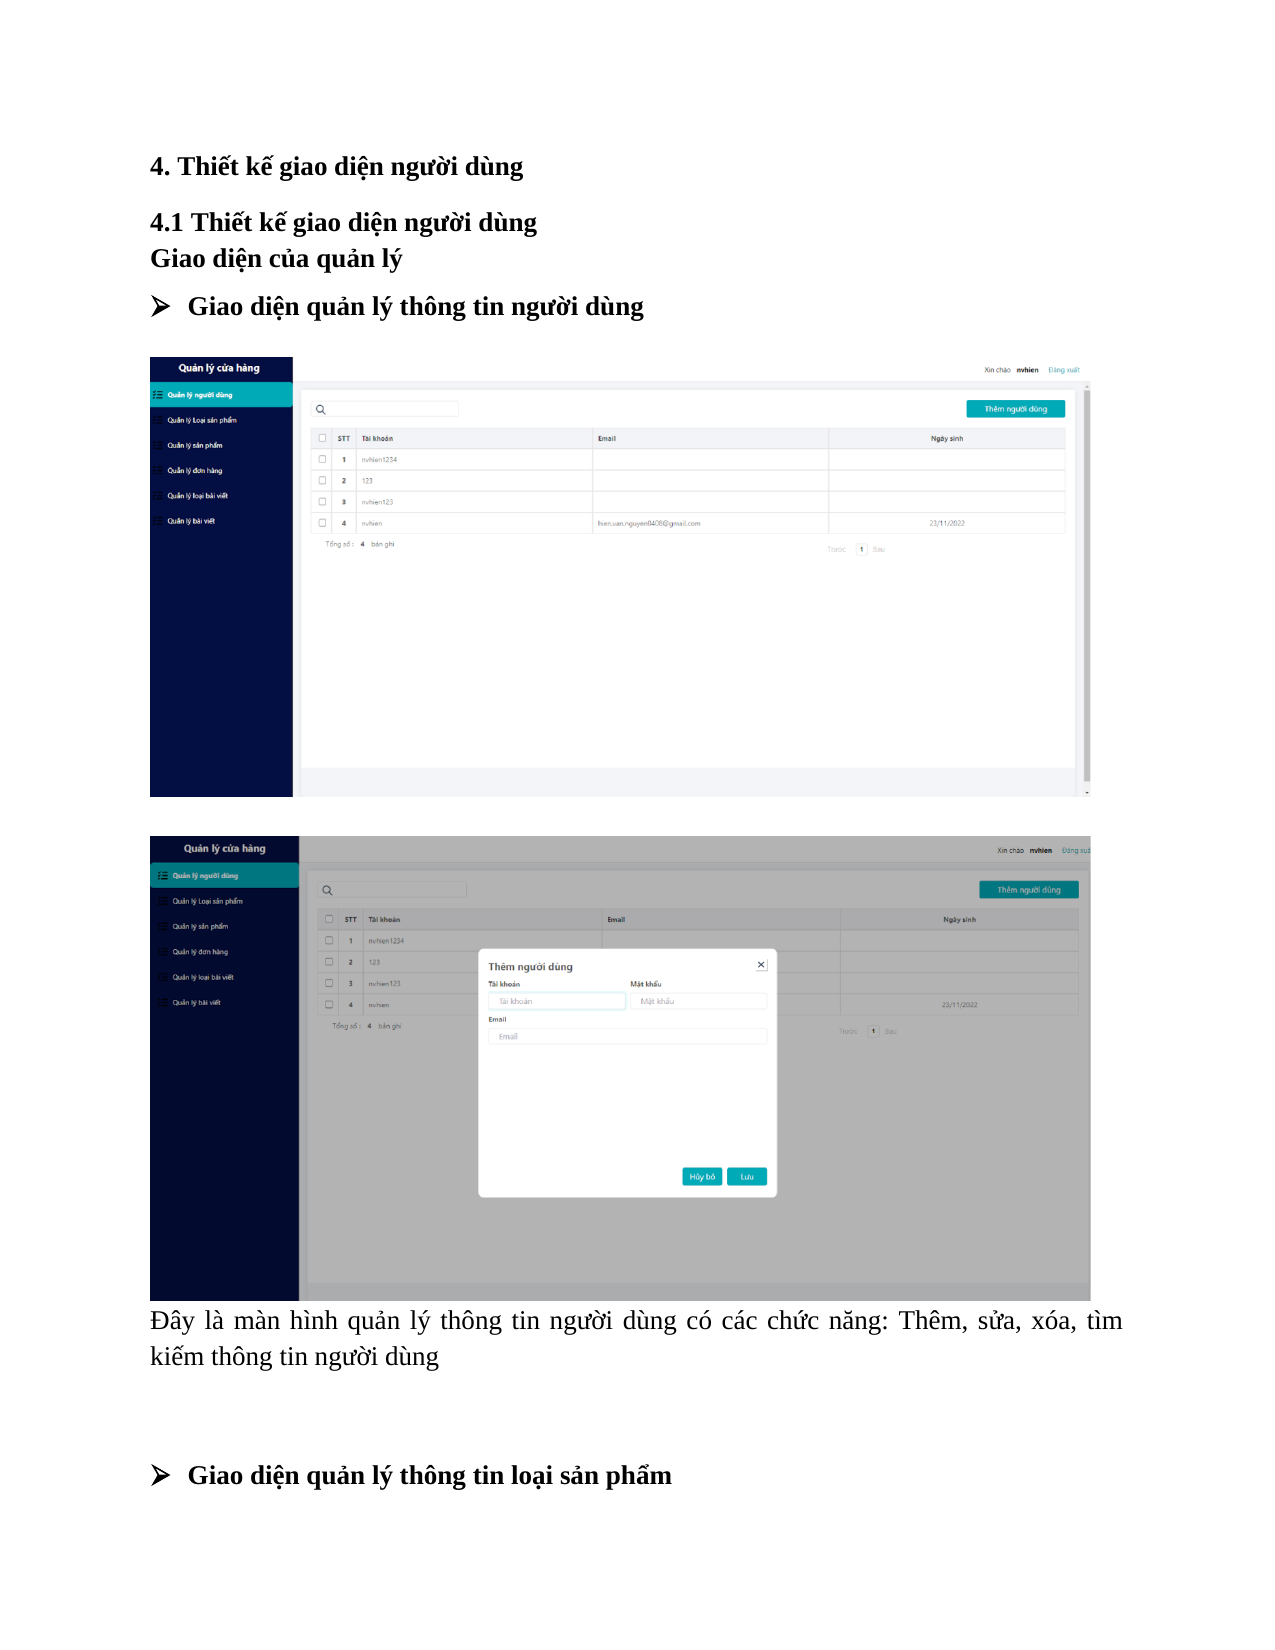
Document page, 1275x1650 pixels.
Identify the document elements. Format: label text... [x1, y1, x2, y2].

text Đây là màn hình quản lý thông tin người dùng có các chức năng: Thêm, sửa, xóa, tìm kiếm thông tin người dùng [150, 1304, 1125, 1371]
picture [150, 357, 1091, 797]
subtitle 4. Thiết kế giao diện người dùng [150, 150, 1125, 181]
picture [150, 836, 1091, 1301]
subtitle 4.1 Thiết kế giao diện người dùng [150, 207, 1125, 238]
list Giao diện quản lý thông tin người dùng [150, 291, 1125, 322]
list Giao diện quản lý thông tin loại sản phẩm [150, 1459, 1125, 1491]
text Giao diện của quản lý [150, 242, 1125, 273]
